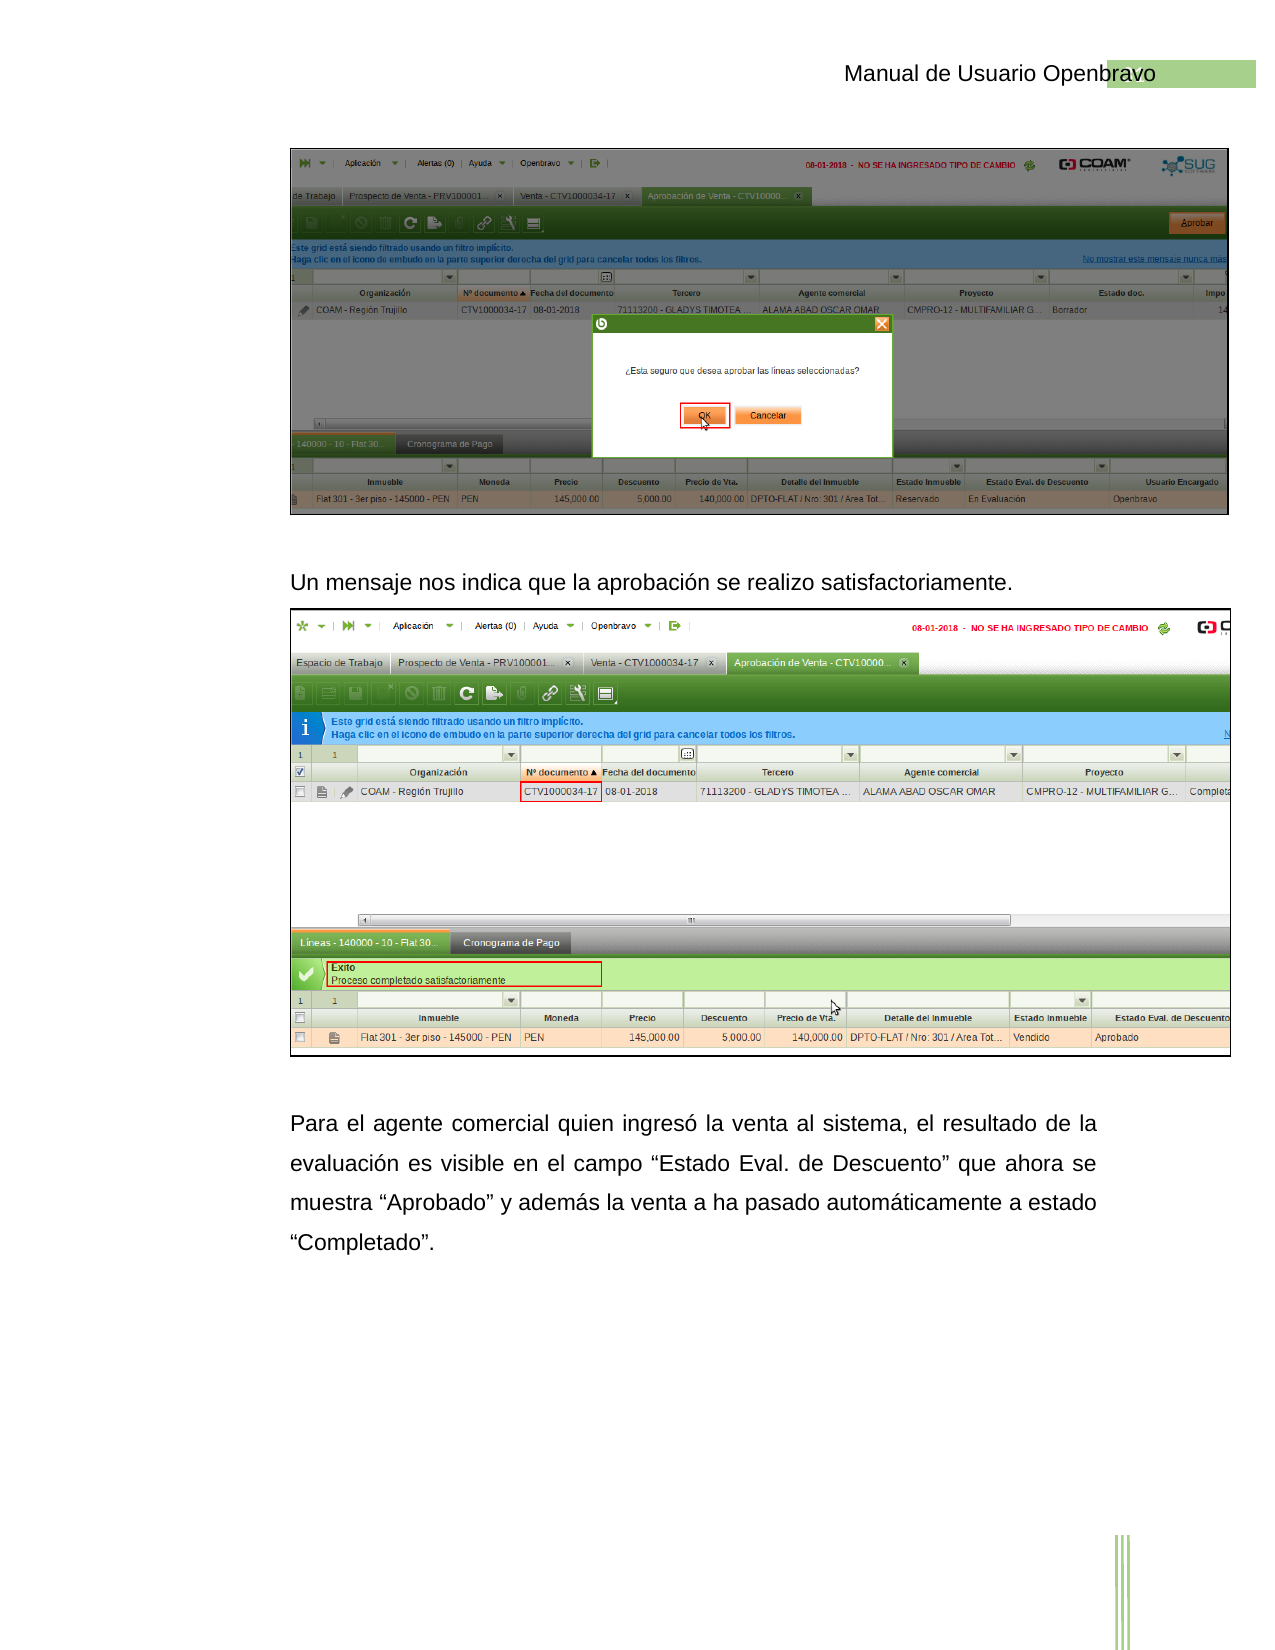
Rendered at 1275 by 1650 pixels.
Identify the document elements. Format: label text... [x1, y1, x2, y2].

text Para el agente comercial quien ingresó la venta al sistema, el resultado de la evaluación es visible en el campo “Estado Eval. de Descuento” que ahora se muestra “Aprobado” y además la venta a ha pasado automáticamente a estado “Completado”. [290, 1110, 1098, 1255]
picture [291, 149, 1227, 514]
picture [291, 610, 1230, 1055]
text Un mensaje nos indica que la aprobación se realizo satisfactoriamente. [290, 569, 1098, 595]
